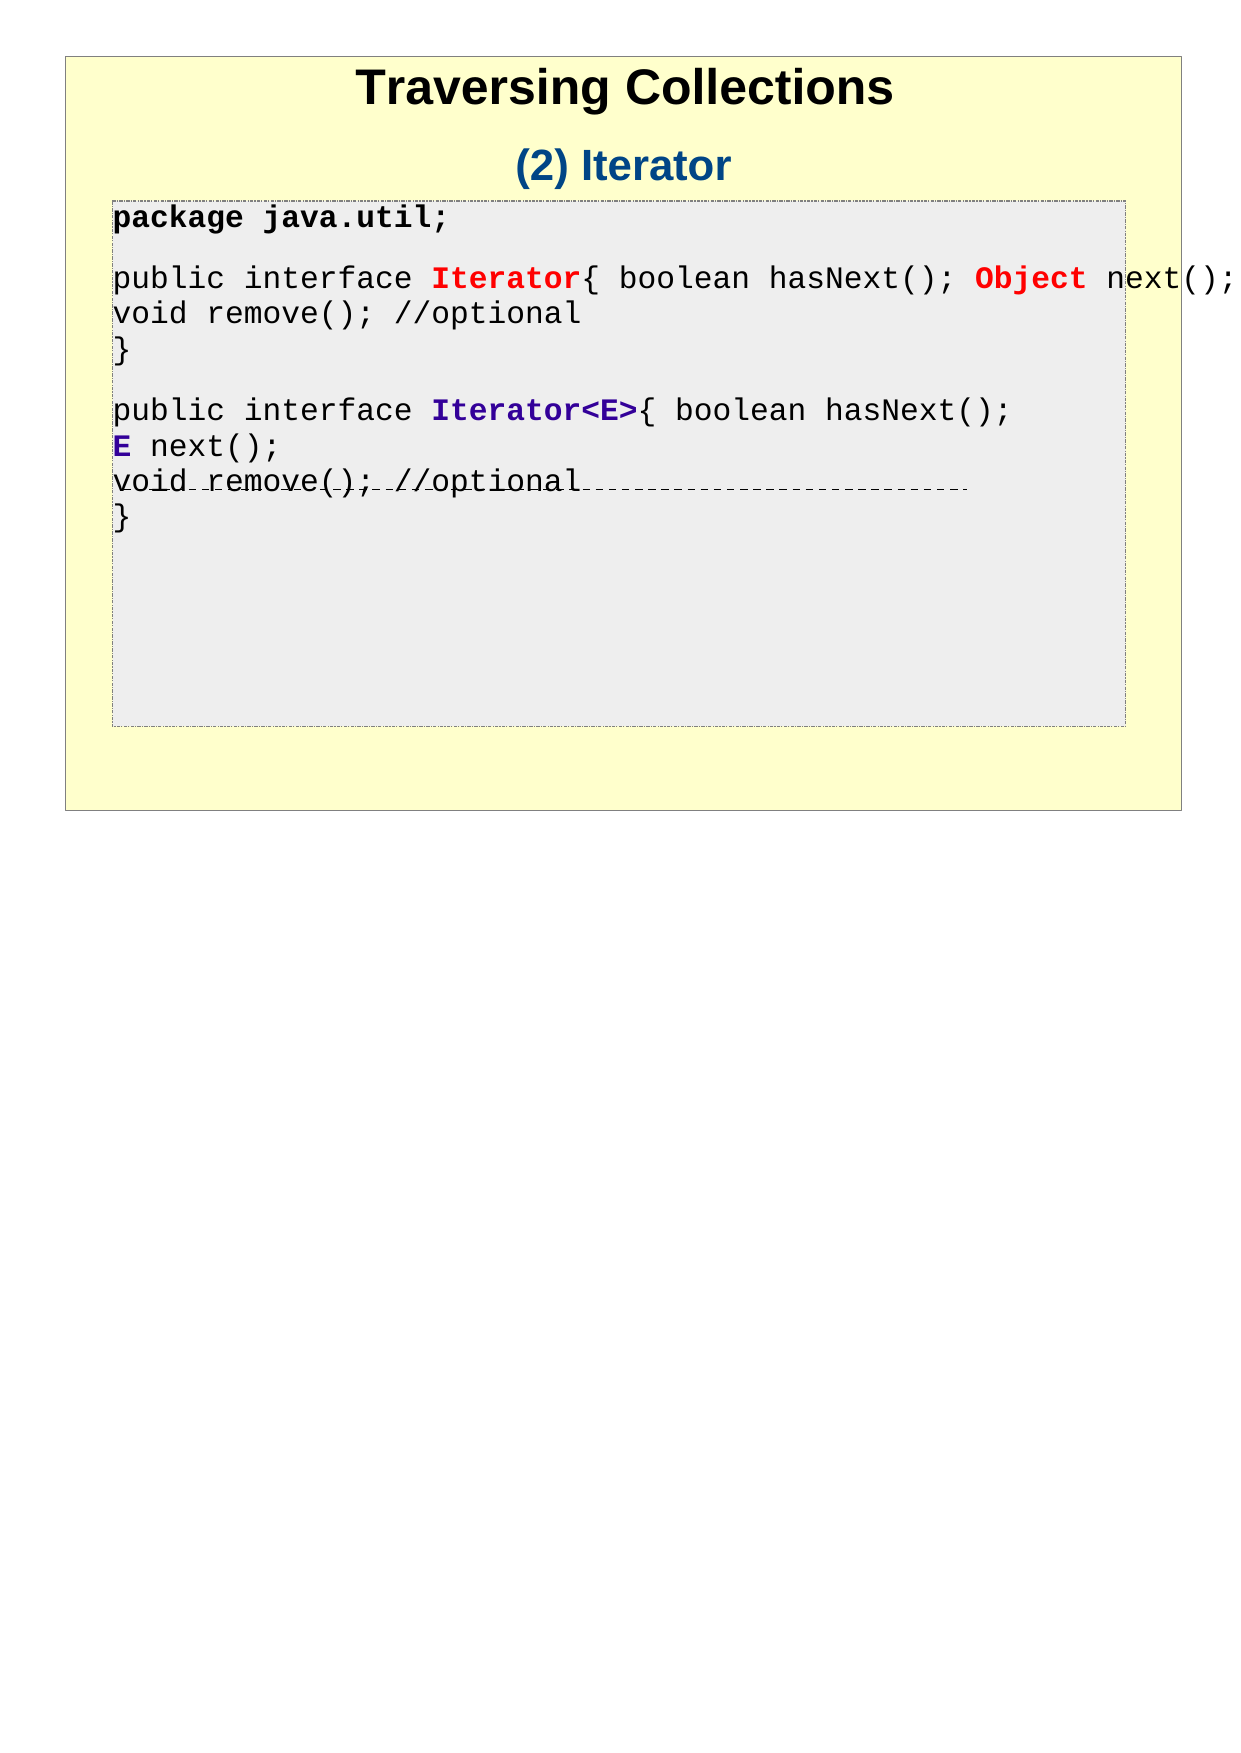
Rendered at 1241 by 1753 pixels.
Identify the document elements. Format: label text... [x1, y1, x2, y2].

list Iterator [515, 139, 1205, 190]
text Traversing Collections [355, 57, 1205, 115]
